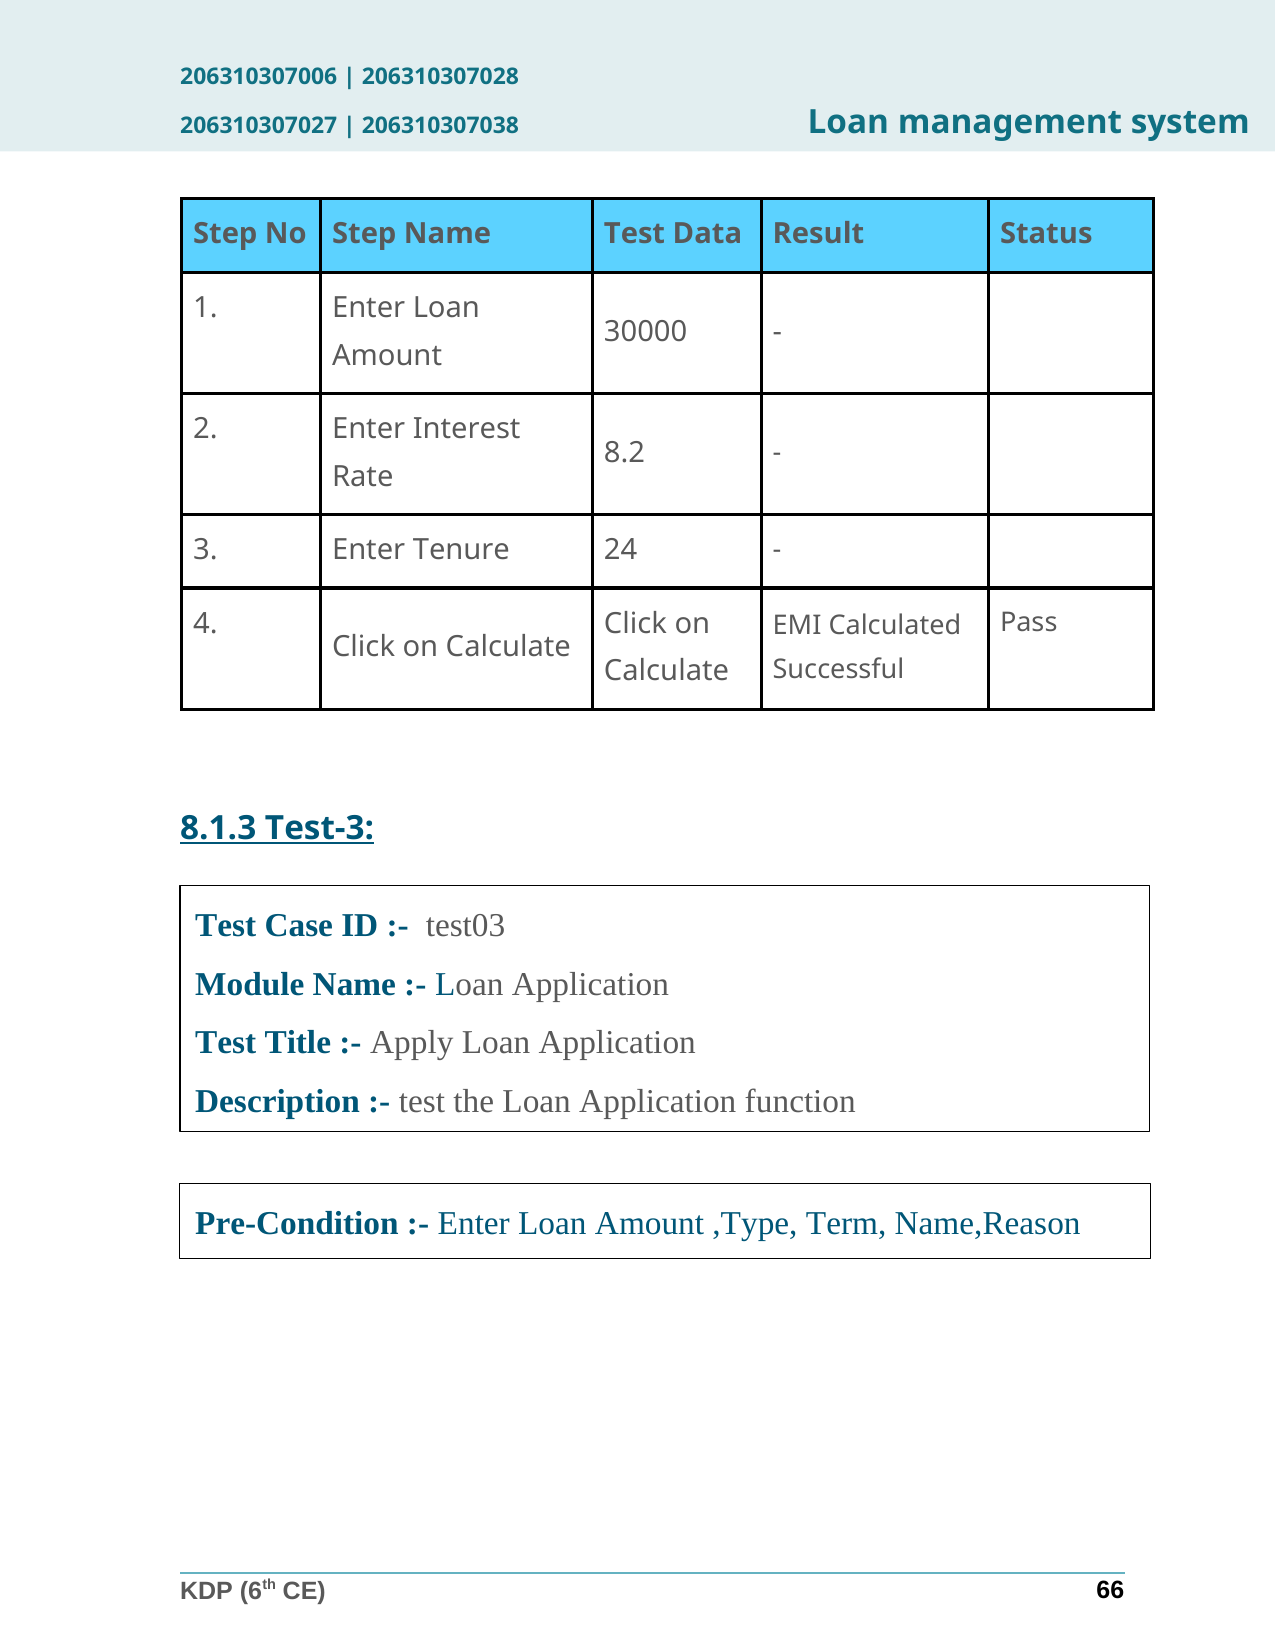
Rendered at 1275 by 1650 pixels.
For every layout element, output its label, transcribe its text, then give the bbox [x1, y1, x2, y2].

table_cell - [763, 274, 987, 392]
table_cell [990, 395, 1152, 513]
table_cell Pass [990, 590, 1152, 707]
table_cell 2. [183, 395, 319, 513]
table_cell 4. [183, 590, 319, 707]
table_cell 24 [594, 516, 760, 586]
text 8.1.3 Test-3: [180, 804, 1125, 849]
table_header Step Name [322, 200, 591, 271]
table_cell EMI Calculated Successful [763, 590, 987, 707]
table_header Status [990, 200, 1152, 271]
table_cell 30000 [594, 274, 760, 392]
table_cell Enter Interest Rate [322, 395, 591, 513]
table_cell - [763, 516, 987, 586]
table_header Result [763, 200, 987, 271]
table_cell 8.2 [594, 395, 760, 513]
table_cell - [763, 395, 987, 513]
table_cell [990, 274, 1152, 392]
table_cell Enter Tenure [322, 516, 591, 586]
table_header Step No [183, 200, 319, 271]
table_cell Enter Loan Amount [322, 274, 591, 392]
table_cell [990, 516, 1152, 586]
table_cell 3. [183, 516, 319, 586]
table_cell Click on Calculate [594, 590, 760, 707]
table_cell Click on Calculate [322, 590, 591, 707]
table_cell 1. [183, 274, 319, 392]
picture [721, 1212, 729, 1217]
table_header Test Data [594, 200, 760, 271]
